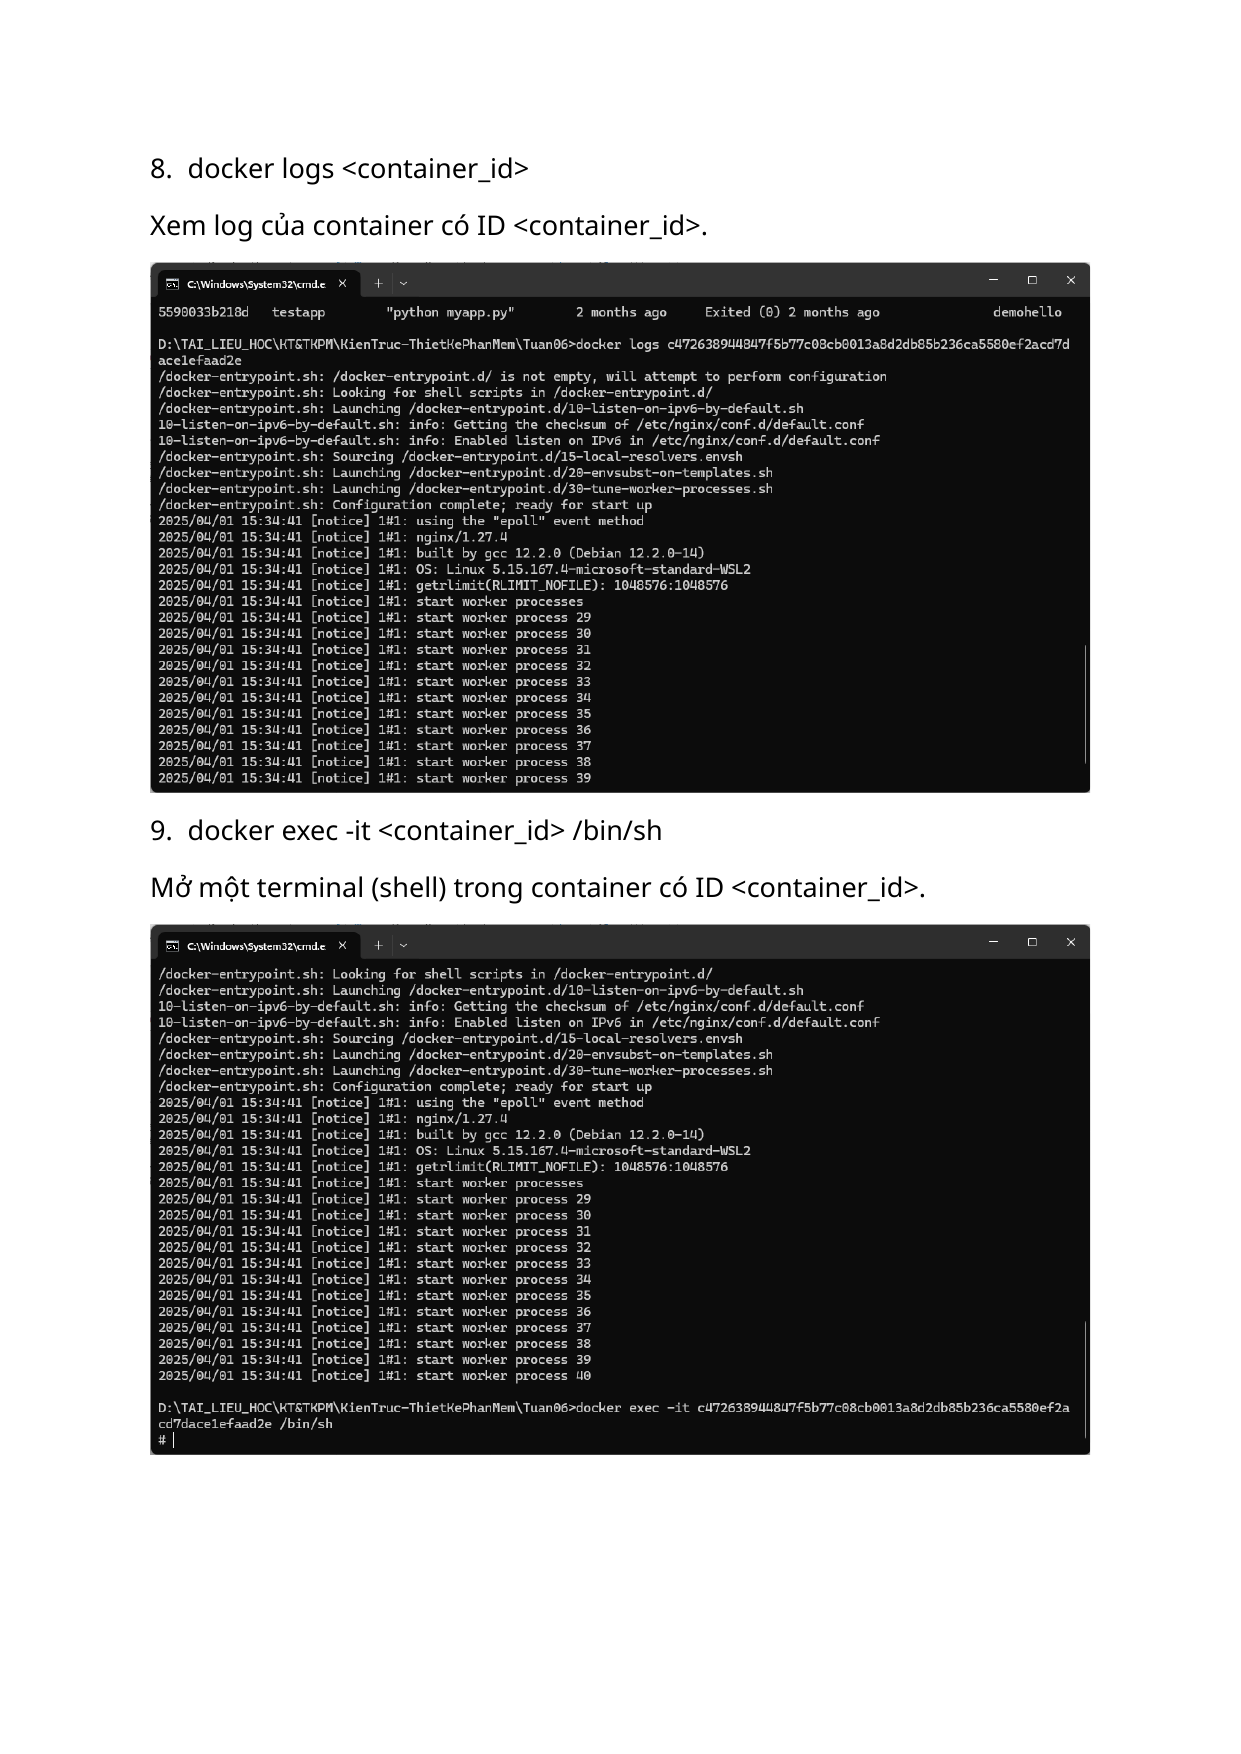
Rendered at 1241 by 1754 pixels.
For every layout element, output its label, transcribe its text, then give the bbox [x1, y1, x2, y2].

list docker exec -it <container_id> /bin/sh [150, 812, 1090, 848]
picture [150, 262, 1091, 793]
picture [150, 924, 1091, 1455]
list docker logs <container_id> [150, 150, 1090, 187]
text Mở một terminal (shell) trong container có ID <container_id>. [150, 868, 1090, 905]
text Xem log của container có ID <container_id>. [150, 206, 1090, 243]
